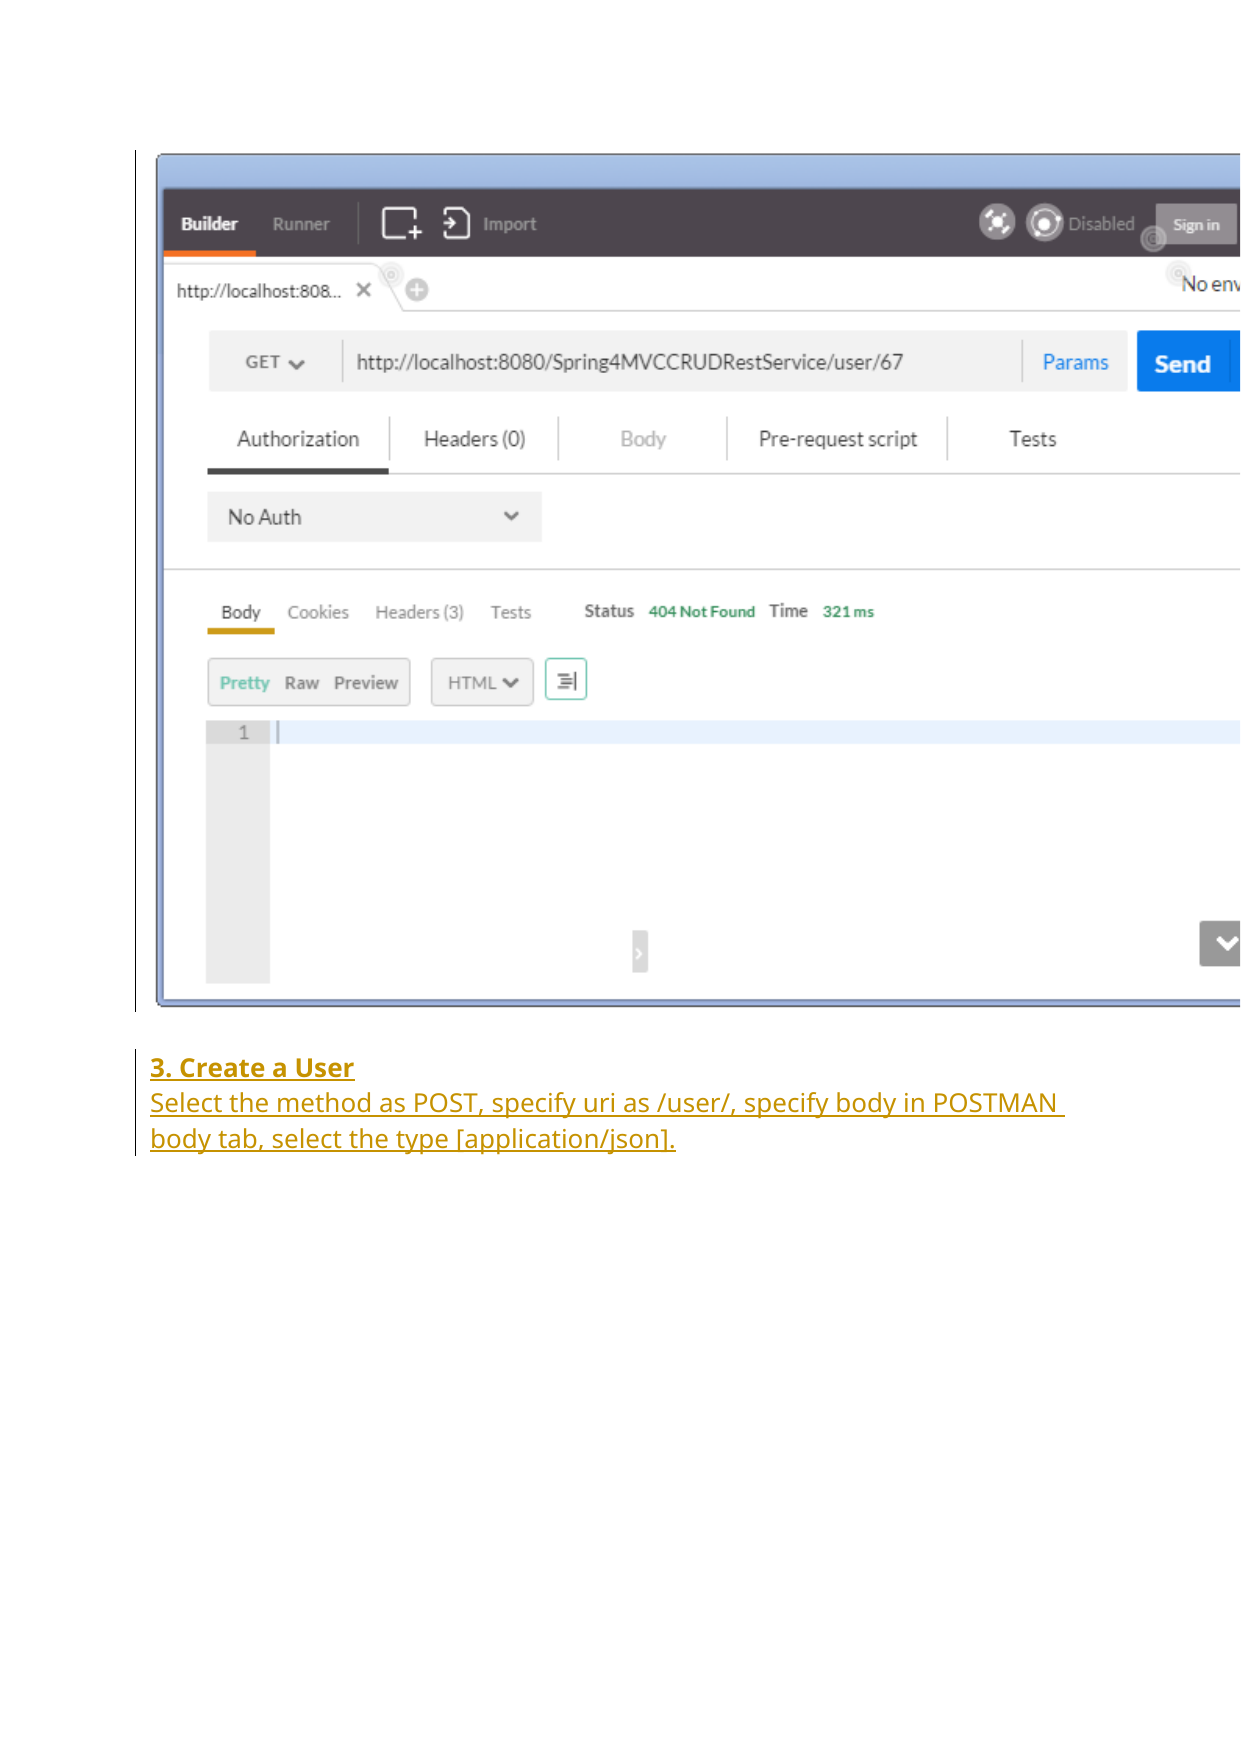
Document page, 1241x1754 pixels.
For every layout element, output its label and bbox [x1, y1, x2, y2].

picture [150, 150, 1241, 1012]
